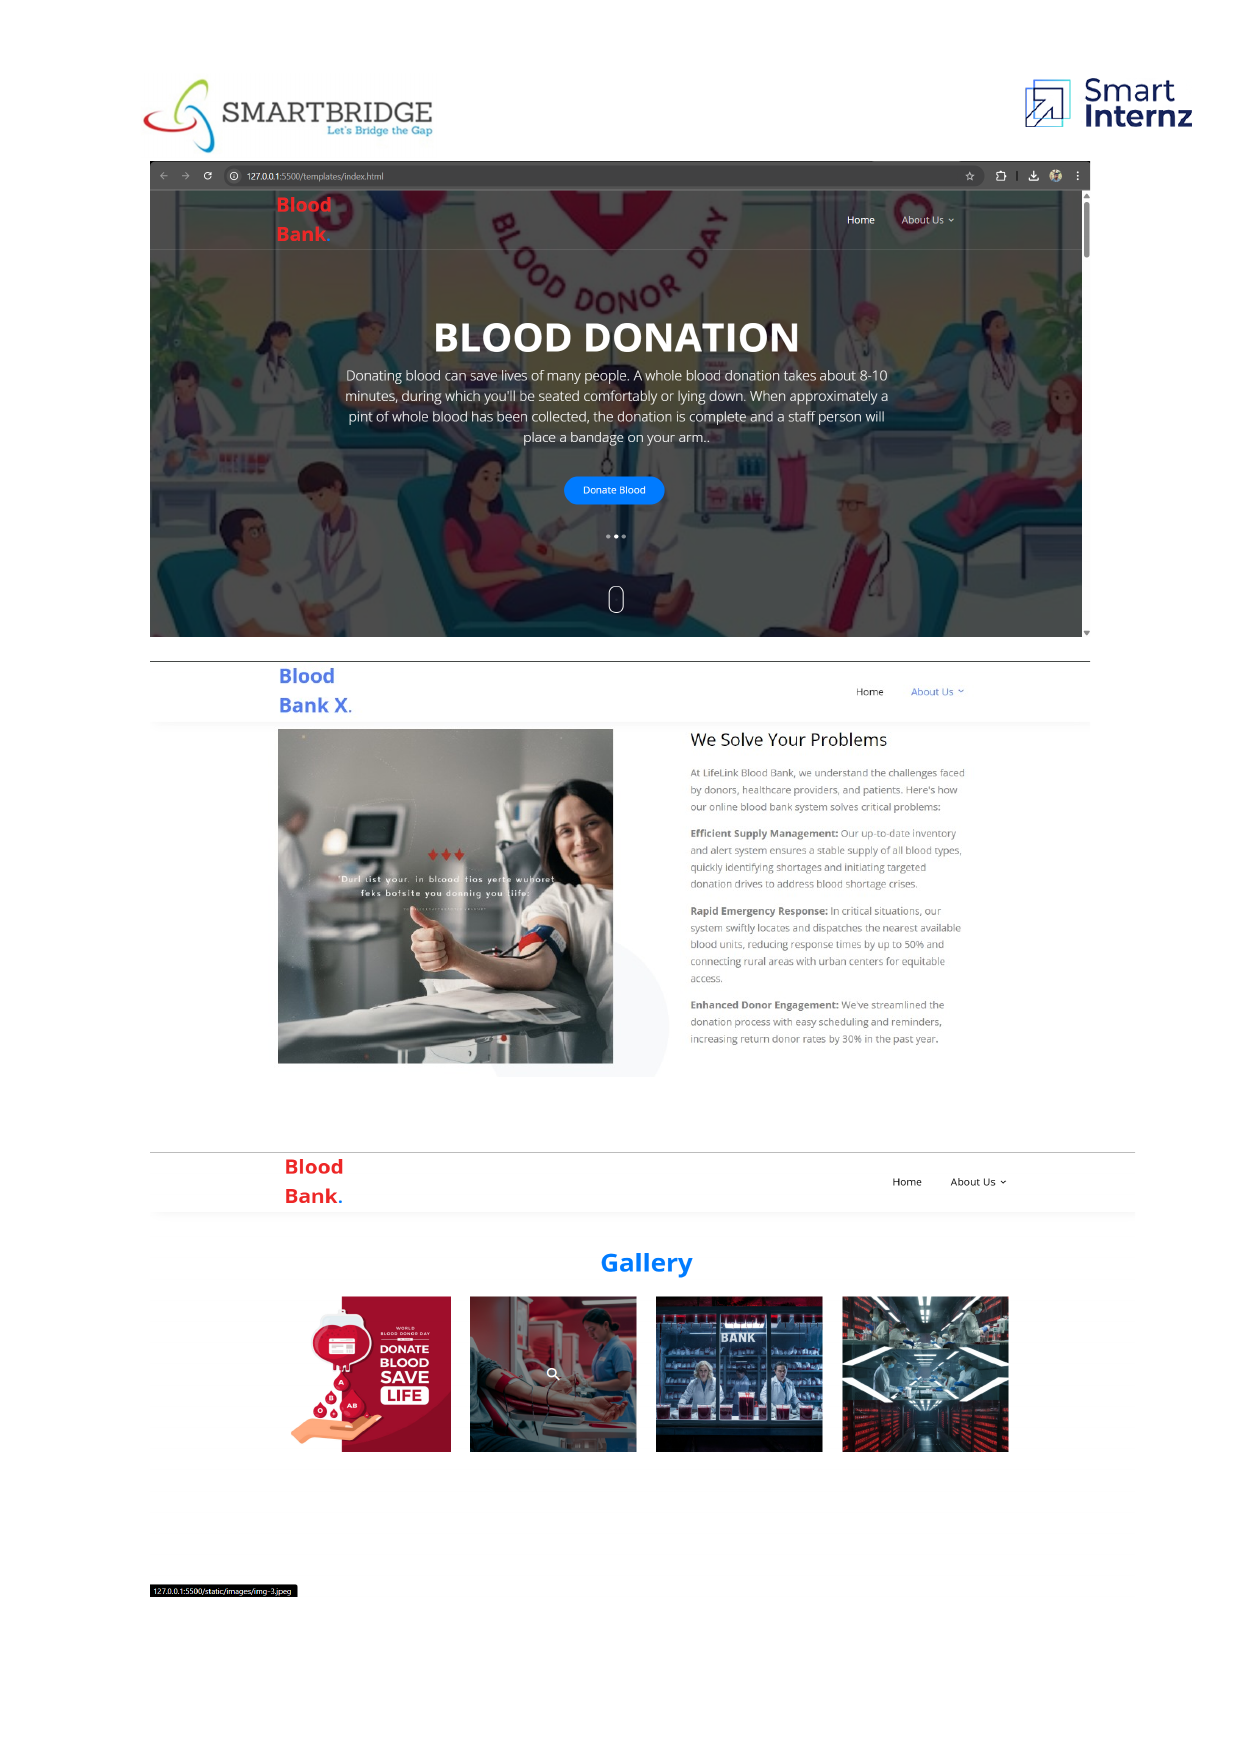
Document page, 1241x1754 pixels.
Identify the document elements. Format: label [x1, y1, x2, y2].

picture [1020, 78, 1197, 127]
picture [150, 661, 1091, 1077]
picture [150, 161, 1091, 637]
picture [140, 73, 437, 158]
picture [150, 1152, 1135, 1597]
